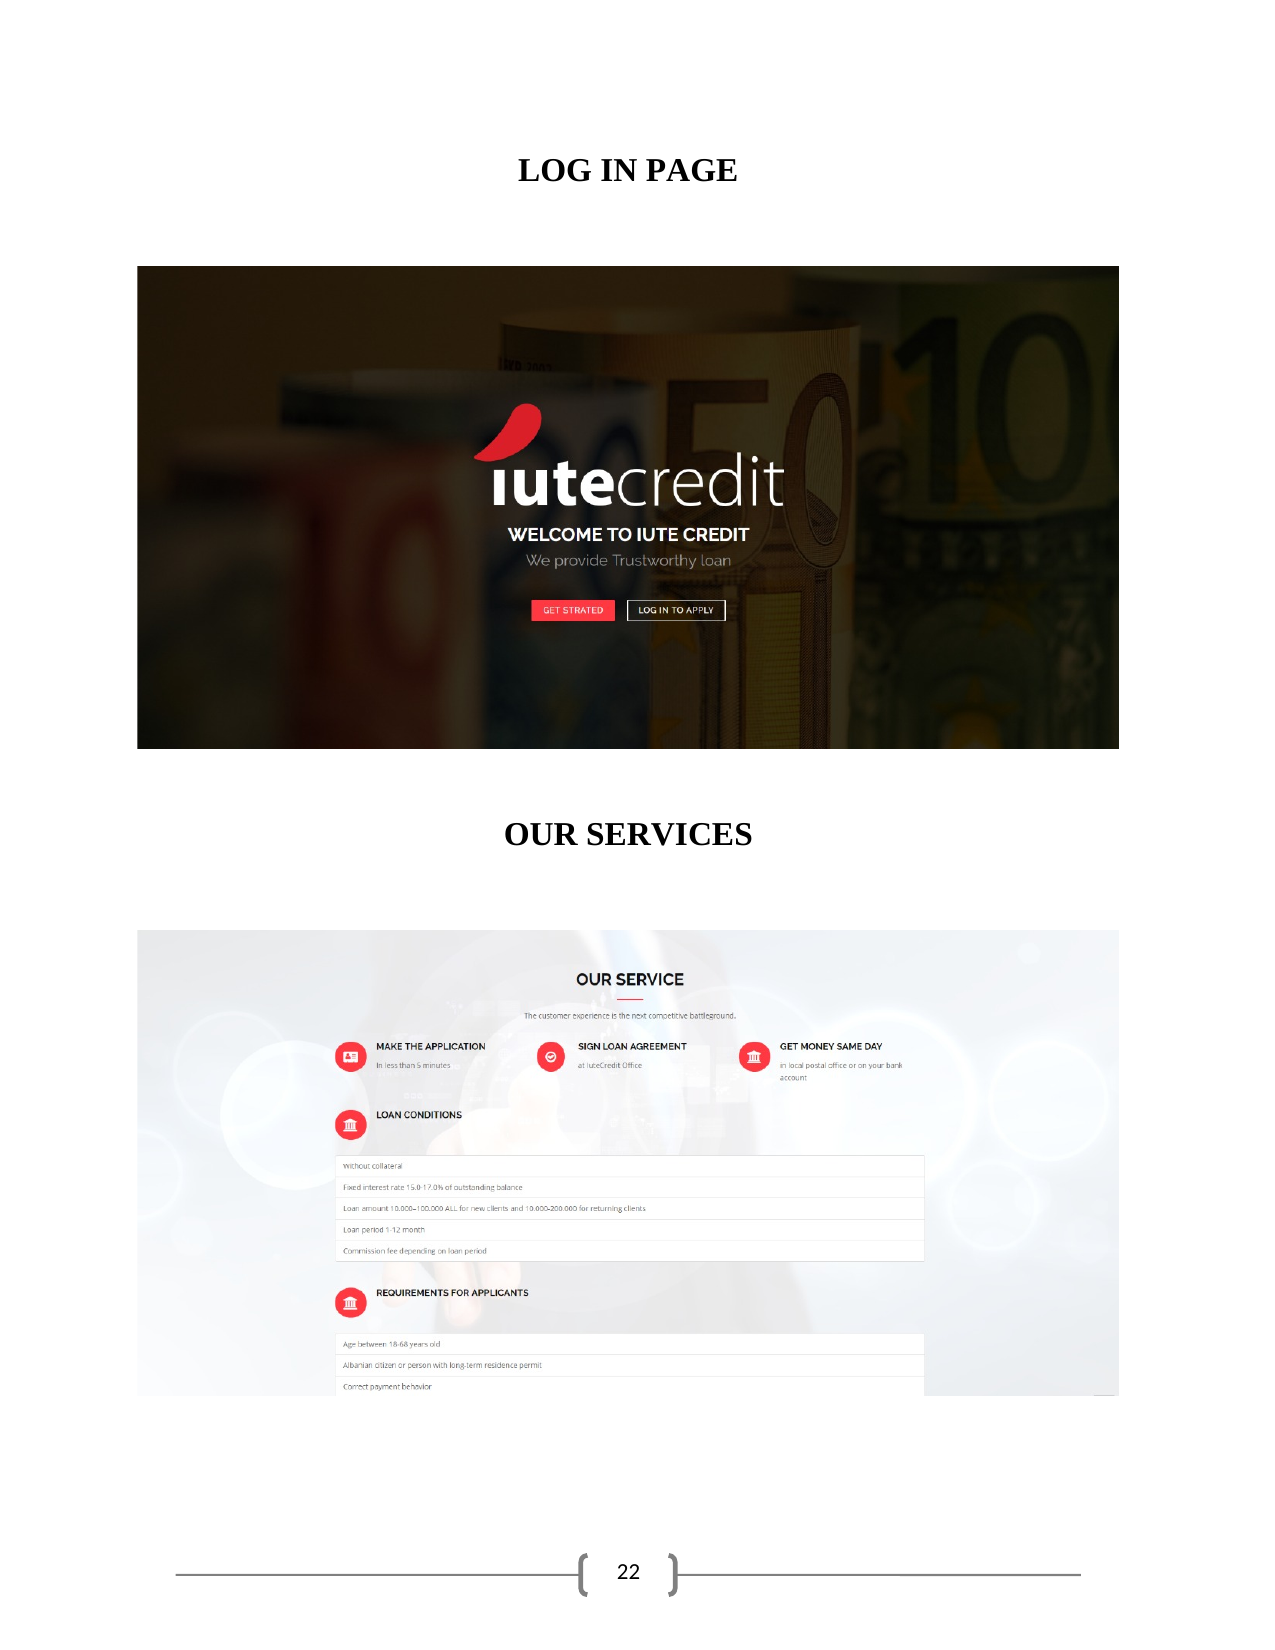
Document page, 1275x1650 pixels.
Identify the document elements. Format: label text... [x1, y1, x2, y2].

text OUR SERVICES [131, 815, 1125, 853]
picture [137, 930, 1119, 1396]
text LOG IN PAGE [131, 150, 1125, 188]
picture [137, 266, 1119, 749]
